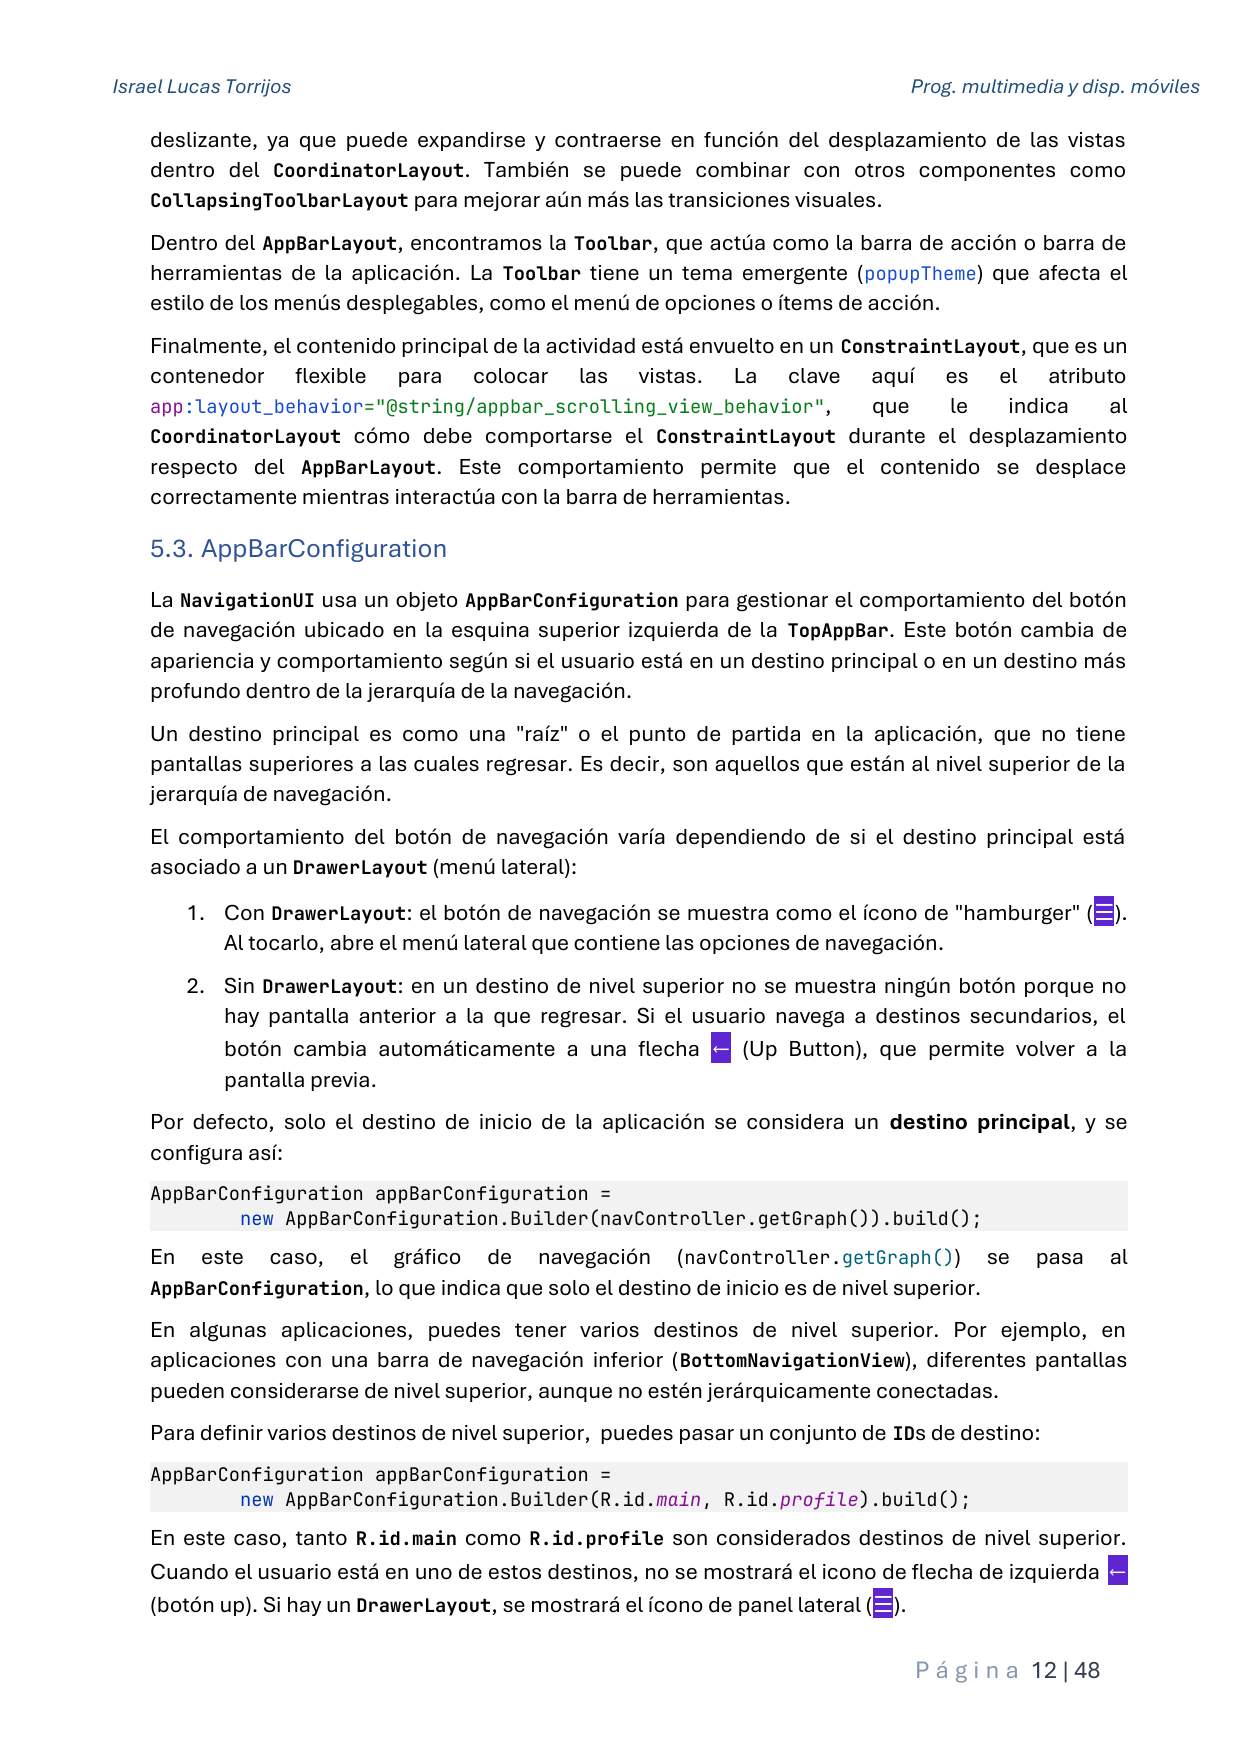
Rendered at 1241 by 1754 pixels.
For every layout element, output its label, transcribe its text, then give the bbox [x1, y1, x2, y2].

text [150, 125, 1128, 214]
text En algunas aplicaciones, puedes tener varios destinos de nivel superior. Por ejemplo, en aplicaciones con una barra de navegación inferior (BottomNavigationView), diferentes pantallas pueden considerarse de nivel superior, aunque no estén jerárquicamente conectadas. [150, 1316, 1128, 1404]
text Dentro del AppBarLayout, encontramos la Toolbar, que actúa como la barra de acción o barra de herramientas de la aplicación. La Toolbar tiene un tema emergente (popupTheme) que afecta el estilo de los menús desplegables, como el menú de opciones o ítems de acción. [150, 228, 1128, 317]
text Para definir varios destinos de nivel superior, puedes pasar un conjunto de IDs de destino: [150, 1419, 1128, 1447]
text Un destino principal es como una "raíz" o el punto de partida en la aplicación, que no tiene pantallas superiores a las cuales regresar. Es decir, son aquellos que están al nivel superior de la jerarquía de navegación. [150, 719, 1128, 808]
text AppBarConfiguration appBarConfiguration = new AppBarConfiguration.Builder(navController.getGraph()).build(); [150, 1181, 1128, 1231]
subtitle AppBarConfiguration [150, 532, 1128, 565]
text El comportamiento del botón de navegación varía dependiendo de si el destino principal está asociado a un DrawerLayout (menú lateral): [150, 823, 1128, 881]
text Por defecto, solo el destino de inicio de la aplicación se considera un destino principal, y se configura así: [150, 1108, 1128, 1166]
text Finalmente, el contenido principal de la actividad está envuelto en un ConstraintLayout, que es un contenedor flexible para colocar las vistas. La clave aquí es el atributo app:layout_behavior="@string/appbar_scrolling_view_behavior", que le indica al CoordinatorLayout cómo debe comportarse el ConstraintLayout durante el desplazamiento respecto del AppBarLayout. Este comportamiento permite que el contenido se desplace correctamente mientras interactúa con la barra de herramientas. [150, 332, 1128, 511]
text AppBarConfiguration appBarConfiguration = new AppBarConfiguration.Builder(R.id.main, R.id.profile).build(); [150, 1462, 1128, 1512]
text En este caso, tanto R.id.main como R.id.profile son considerados destinos de nivel superior. Cuando el usuario está en uno de estos destinos, no se mostrará el icono de flecha de izquierda ← (botón up). Si hay un DrawerLayout, se mostrará el ícono de panel lateral (☰). [150, 1524, 1128, 1619]
text En este caso, el gráfico de navegación (navController.getGraph()) se pasa al AppBarConfiguration, lo que indica que solo el destino de inicio es de nivel superior. [150, 1243, 1128, 1301]
text La NavigationUI usa un objeto AppBarConfiguration para gestionar el comportamiento del botón de navegación ubicado en la esquina superior izquierda de la TopAppBar. Este botón cambia de apariencia y comportamiento según si el usuario está en un destino principal o en un destino más profundo dentro de la jerarquía de la navegación. [150, 586, 1128, 705]
list Sin DrawerLayout: en un destino de nivel superior no se muestra ningún botón porque no hay pantalla anterior a la que regresar. Si el usuario navega a destinos secundarios, el botón cambia automáticamente a una flecha ← (Up Button), que permite volver a la pantalla previa. [186, 972, 1128, 1093]
list Con DrawerLayout: el botón de navegación se muestra como el ícono de "hamburger" (☰). Al tocarlo, abre el menú lateral que contiene las opciones de navegación. [186, 896, 1128, 957]
